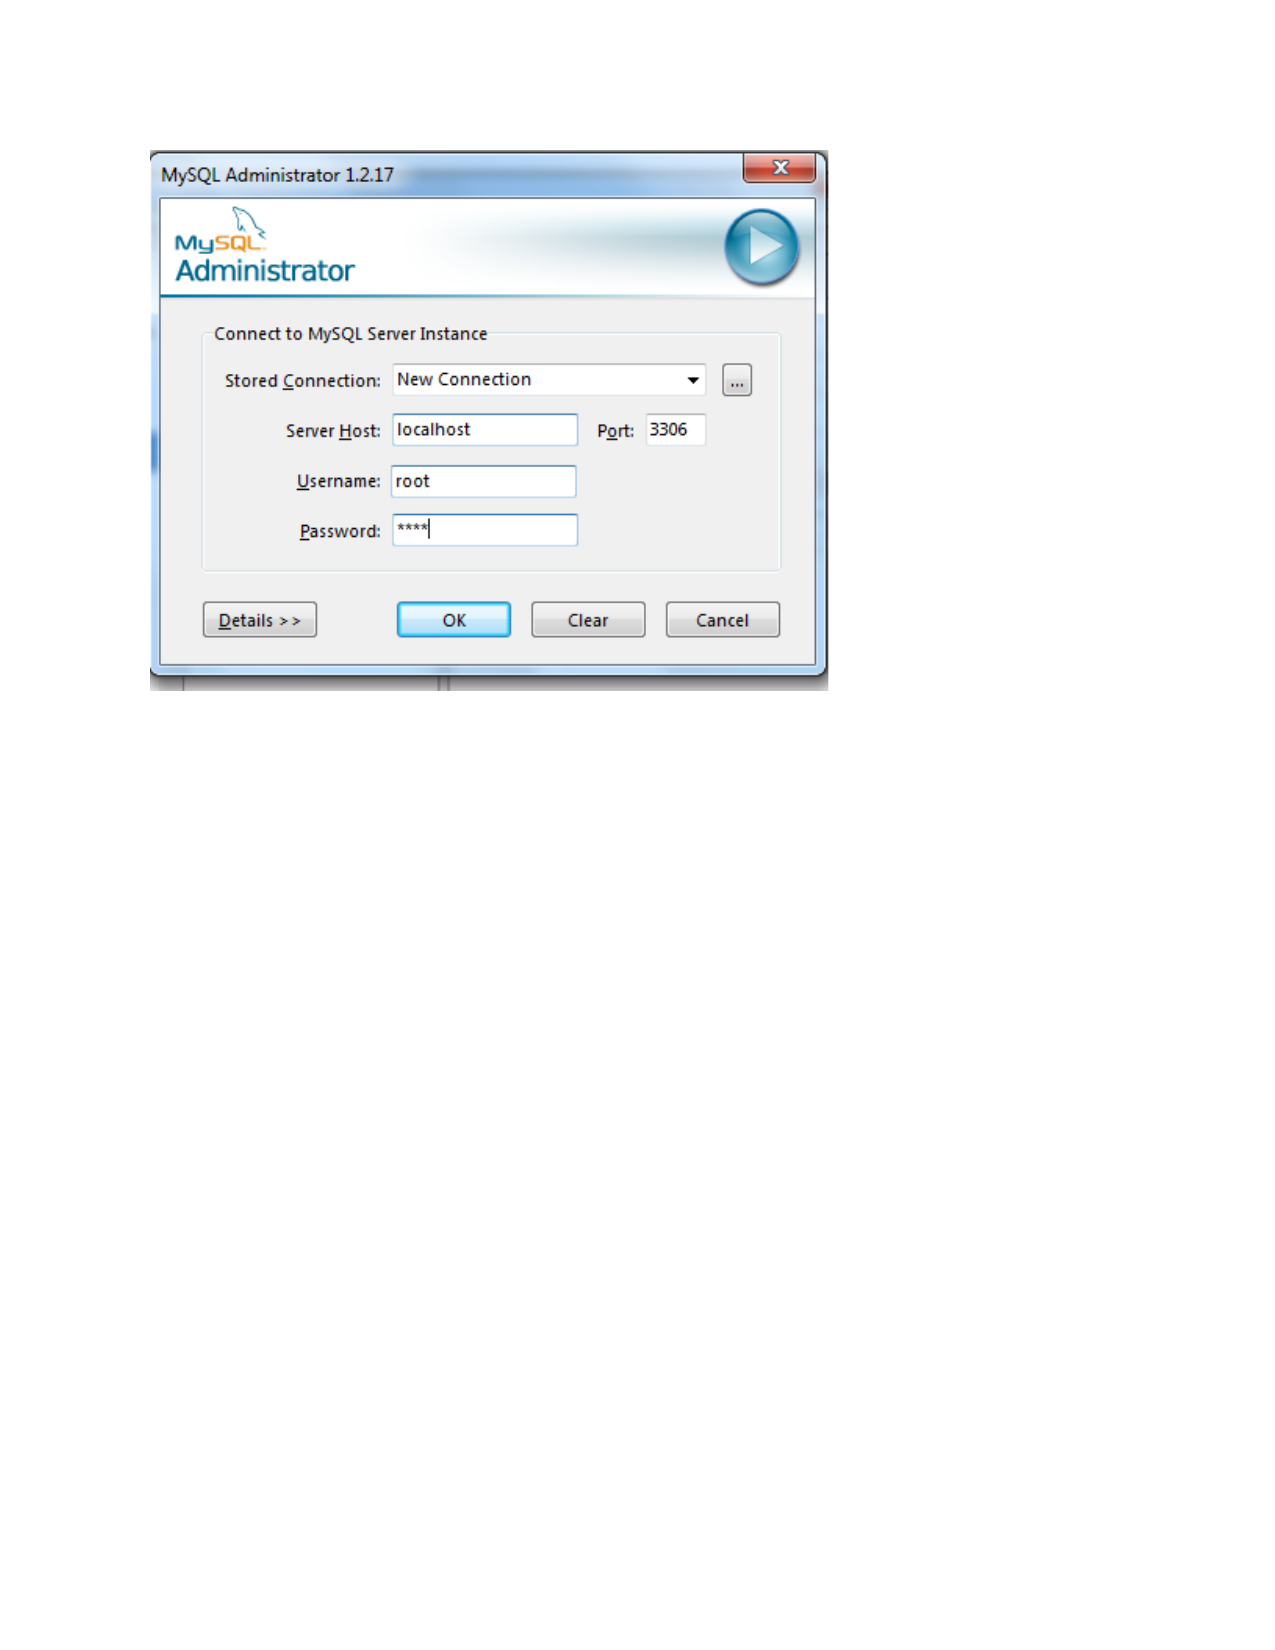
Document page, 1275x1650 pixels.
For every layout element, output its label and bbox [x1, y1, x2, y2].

picture [150, 150, 829, 691]
